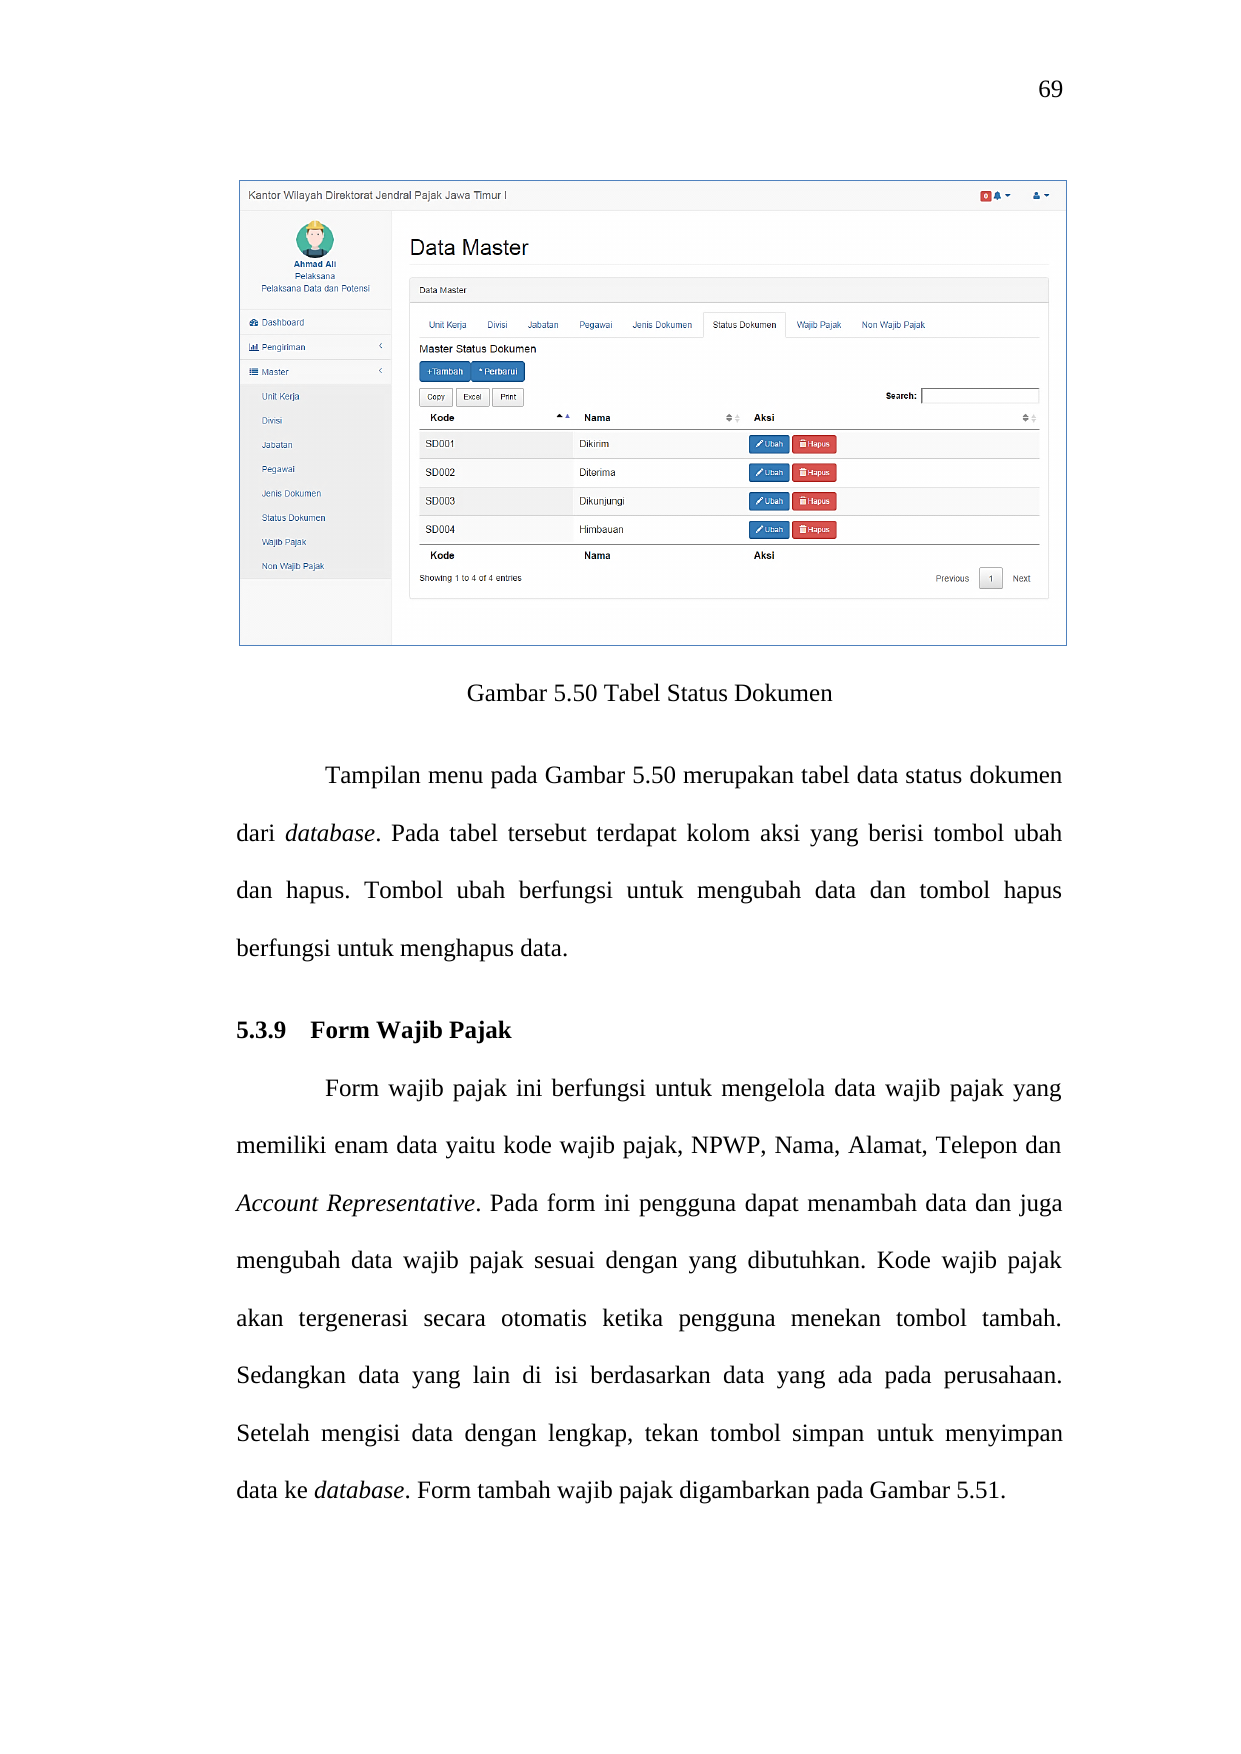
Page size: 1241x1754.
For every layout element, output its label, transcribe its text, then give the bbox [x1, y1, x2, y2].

text Tampilan menu pada Gambar 5.50 merupakan tabel data status dokumen dari database. Pada tabel tersebut terdapat kolom aksi yang berisi tombol ubah dan hapus. Tombol ubah berfungsi untuk mengubah data dan tombol hapus berfungsi untuk menghapus data. [236, 760, 1063, 962]
subtitle Form Wajib Pajak [236, 1015, 1063, 1044]
picture [240, 181, 1066, 645]
text Form wajib pajak ini berfungsi untuk mengelola data wajib pajak yang memiliki enam data yaitu kode wajib pajak, NPWP, Nama, Alamat, Telepon dan Account Representative. Pada form ini pengguna dapat menambah data dan juga mengubah data wajib pajak sesuai dengan yang dibutuhkan. Kode wajib pajak akan tergenerasi secara otomatis ketika pengguna menekan tombol tambah. Sedangkan data yang lain di isi berdasarkan data yang ada pada perusahaan. Setelah mengisi data dengan lengkap, tekan tombol simpan untuk menyimpan data ke database. Form tambah wajib pajak digambarkan pada Gambar 5.51. [236, 1073, 1063, 1504]
